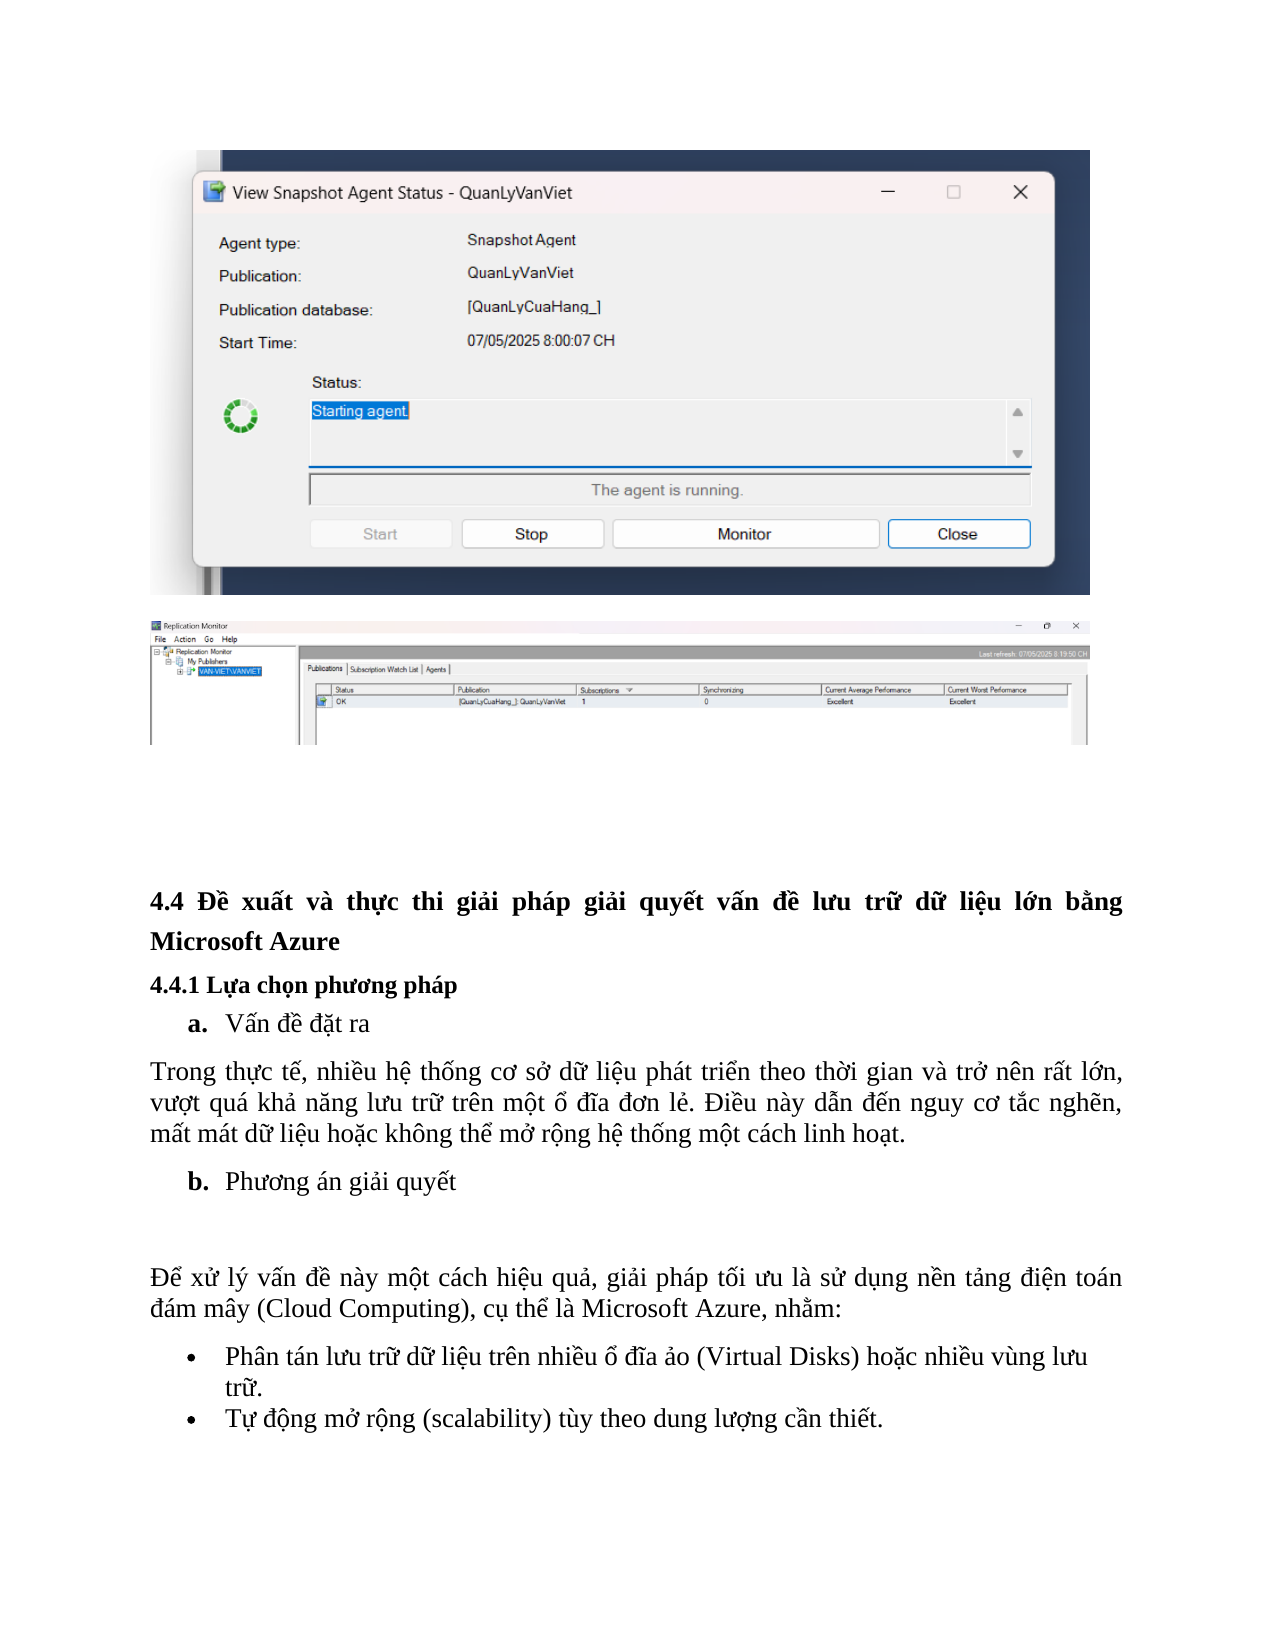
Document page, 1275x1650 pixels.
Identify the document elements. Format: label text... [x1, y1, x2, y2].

list Phương án giải quyết [187, 1165, 1125, 1196]
picture [150, 150, 1090, 595]
subtitle 4.4.1 Lựa chọn phương pháp [150, 970, 1125, 998]
text Để xử lý vấn đề này một cách hiệu quả, giải pháp tối ưu là sử dụng nền tảng điện toán đám mây (Cloud Computing), cụ thể là Microsoft Azure, nhằm: [150, 1261, 1125, 1323]
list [187, 1402, 1125, 1464]
list Vấn đề đặt ra [187, 1007, 1125, 1038]
subtitle 4.4 Đề xuất và thực thi giải pháp giải quyết vấn đề lưu trữ dữ liệu lớn bằng Microsoft Azure [150, 885, 1125, 956]
picture [150, 621, 1090, 745]
list Phân tán lưu trữ dữ liệu trên nhiều ổ đĩa ảo (Virtual Disks) hoặc nhiều vùng lưu trữ. [187, 1339, 1125, 1402]
text Trong thực tế, nhiều hệ thống cơ sở dữ liệu phát triển theo thời gian và trở nên rất lớn, vượt quá khả năng lưu trữ trên một ổ đĩa đơn lẻ. Điều này dẫn đến nguy cơ tắc nghẽn, mất mát dữ liệu hoặc không thể mở rộng hệ thống một cách linh hoạt. [150, 1055, 1125, 1148]
